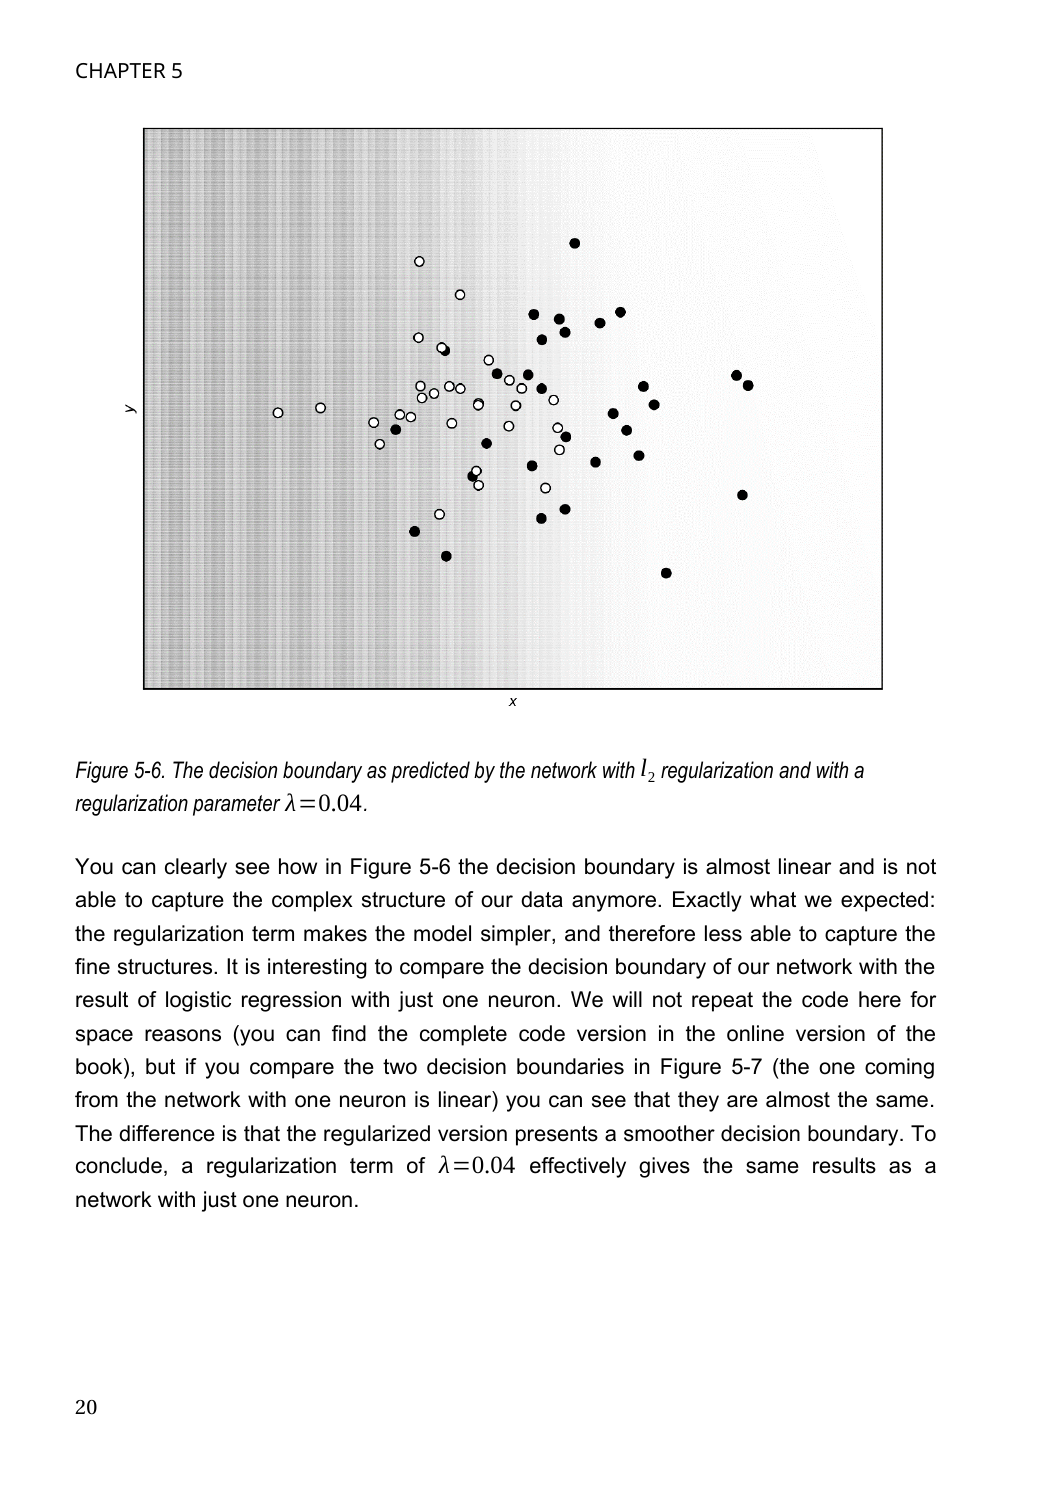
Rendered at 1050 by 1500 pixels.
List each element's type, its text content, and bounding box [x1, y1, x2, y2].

text Figure 5-6. The decision boundary as predicted by the network with regularization and with a regularization parameter . [75, 754, 937, 817]
picture [110, 112, 902, 713]
text You can clearly see how in Figure 5-6 the decision boundary is almost linear and is not able to capture the complex structure of our data anymore. Exactly what we expected: the regularization term makes the model simpler, and therefore less able to capture the fine structures. It is interesting to compare the decision boundary of our network with the result of logistic regression with just one neuron. We will not repeat the code here for space reasons (you can find the complete code version in the online version of the book), but if you compare the two decision boundaries in Figure 5-7 (the one coming from the network with one neuron is linear) you can see that they are almost the same. The difference is that the regularized version presents a smoother decision boundary. To conclude, a regularization term of effectively gives the same results as a network with just one neuron. [75, 846, 937, 1212]
